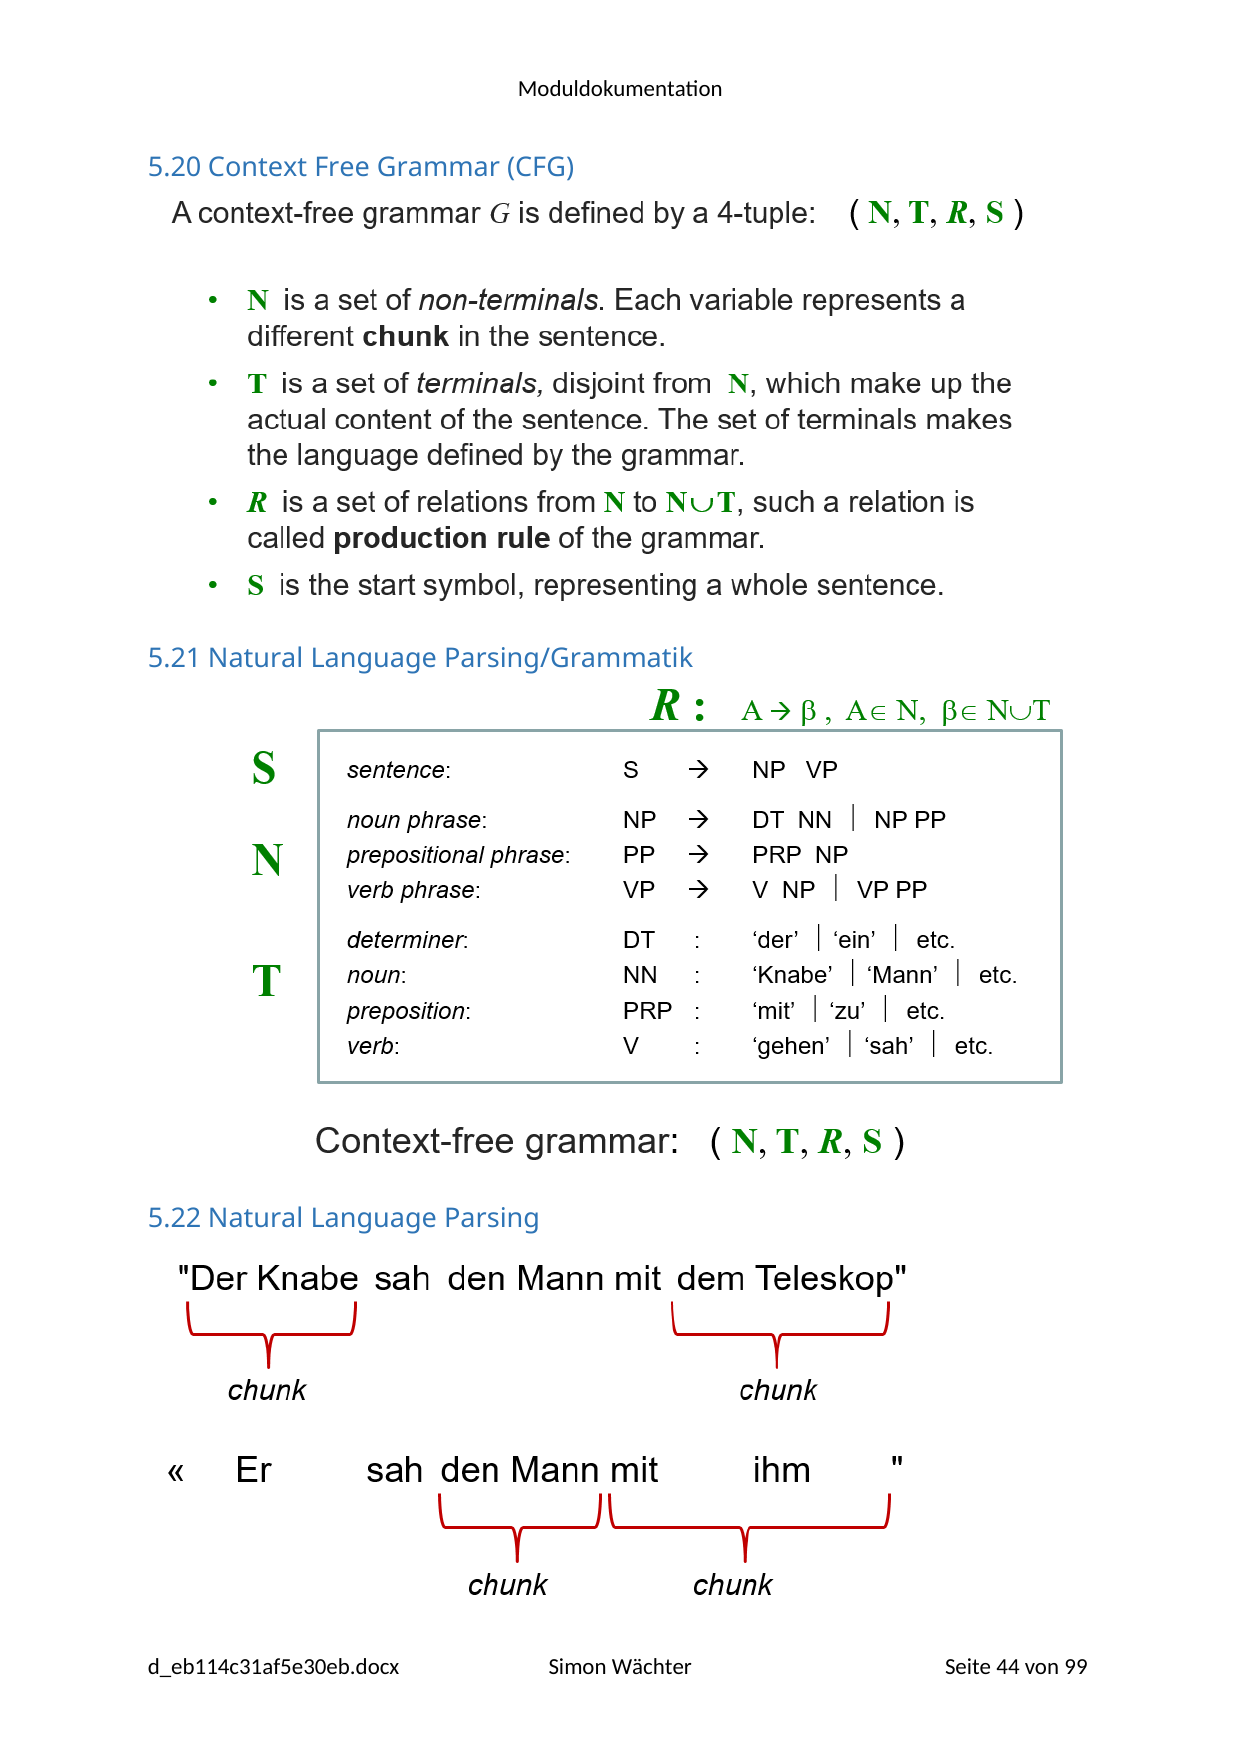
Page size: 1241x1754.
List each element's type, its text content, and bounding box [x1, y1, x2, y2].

picture [147, 1439, 1093, 1620]
subtitle Context Free Grammar (CFG) [148, 148, 1093, 184]
picture [147, 1238, 1093, 1421]
picture [147, 187, 1093, 620]
subtitle Natural Language Parsing/Grammatik [148, 638, 1093, 675]
subtitle Natural Language Parsing [148, 1198, 1093, 1235]
picture [147, 678, 1093, 1180]
